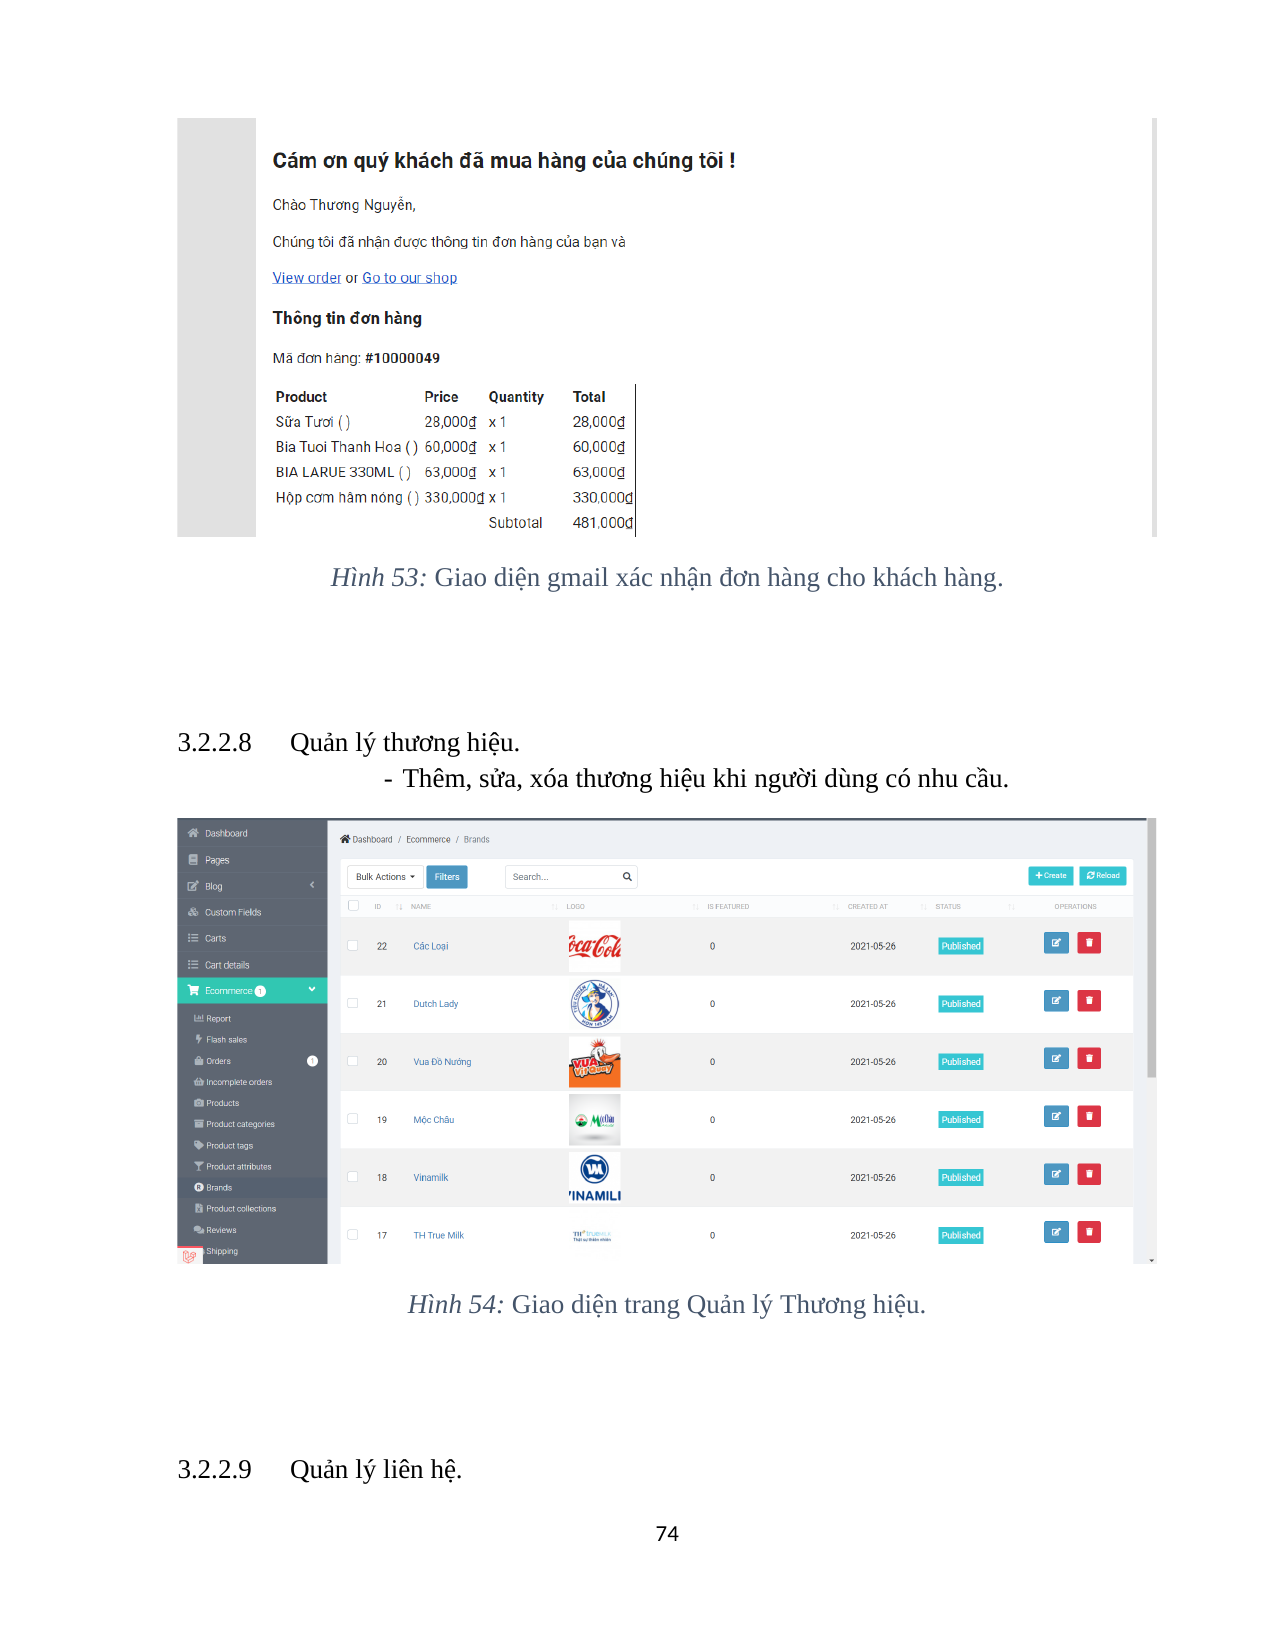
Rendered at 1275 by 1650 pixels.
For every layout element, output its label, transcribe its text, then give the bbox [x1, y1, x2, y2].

text Hình 54: Giao diện trang Quản lý Thương hiệu. [177, 1288, 1157, 1319]
list Thêm, sửa, xóa thương hiệu khi người dùng có nhu cầu. [383, 762, 1157, 793]
list Quản lý liên hệ. [177, 1453, 1157, 1484]
picture [177, 818, 1157, 1264]
text Hình 53: Giao diện gmail xác nhận đơn hàng cho khách hàng. [177, 561, 1157, 592]
picture [177, 118, 1157, 537]
list Quản lý thương hiệu. [177, 726, 1157, 758]
